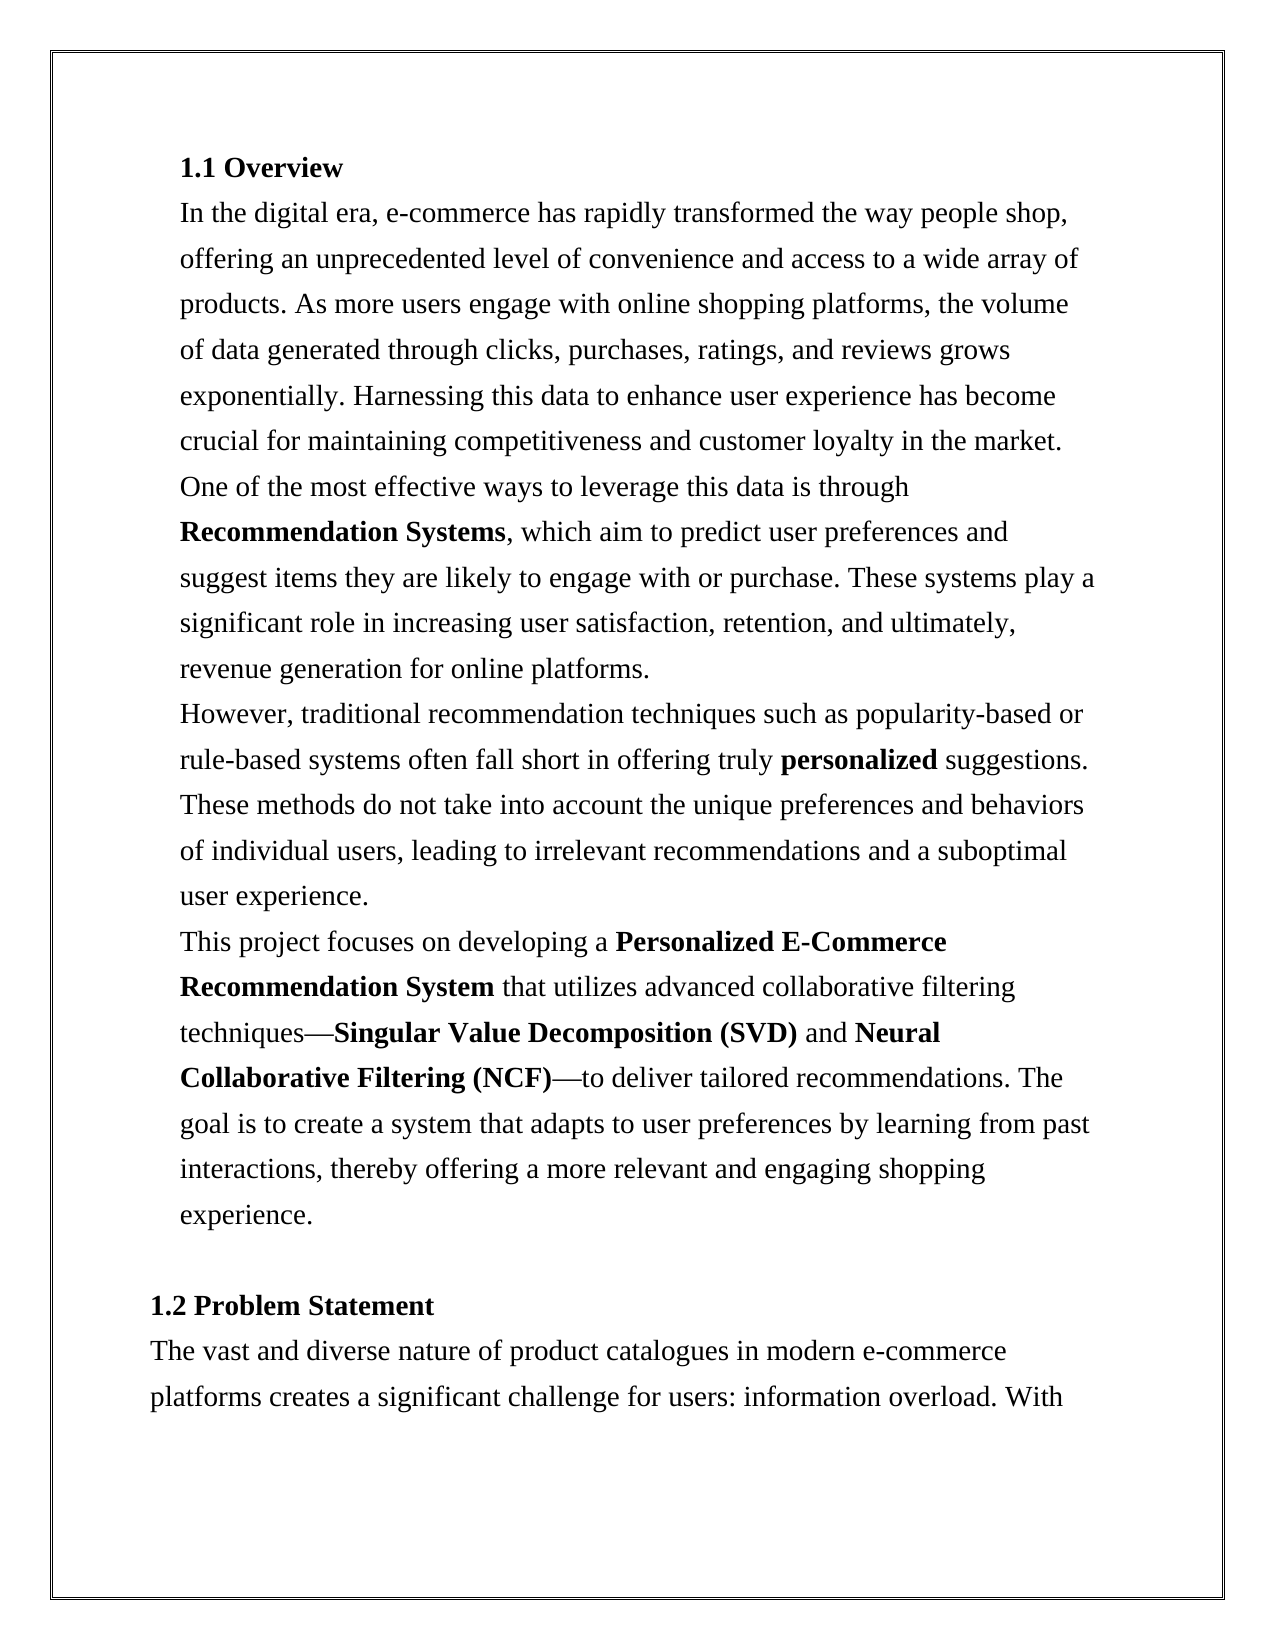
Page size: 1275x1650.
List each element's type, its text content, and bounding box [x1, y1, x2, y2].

text However, traditional recommendation techniques such as popularity-based or rule-based systems often fall short in offering truly personalized suggestions. These methods do not take into account the unique preferences and behaviors of individual users, leading to irrelevant recommendations and a suboptimal user experience. [179, 696, 1095, 912]
text This project focuses on developing a Personalized E-Commerce Recommendation System that utilizes advanced collaborative filtering techniques—Singular Value Decomposition (SVD) and Neural Collaborative Filtering (NCF)—to deliver tailored recommendations. The goal is to create a system that adapts to user preferences by learning from past interactions, thereby offering a more relevant and engaging shopping experience. [179, 924, 1095, 1231]
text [150, 1333, 1125, 1413]
text One of the most effective ways to leverage this data is through Recommendation Systems, which aim to predict user preferences and suggest items they are likely to engage with or purchase. These systems play a significant role in increasing user satisfaction, retention, and ultimately, revenue generation for online platforms. [179, 469, 1095, 684]
text In the digital era, e-commerce has rapidly transformed the way people shop, offering an unprecedented level of convenience and access to a wide array of products. As more users engage with online shopping platforms, the volume of data generated through clicks, purchases, ratings, and reviews grows exponentially. Harnessing this data to enhance user experience has become crucial for maintaining competitiveness and customer loyalty in the market. [179, 196, 1095, 457]
text 1.2 Problem Statement [150, 1288, 1125, 1322]
text 1.1 Overview [179, 150, 1095, 183]
